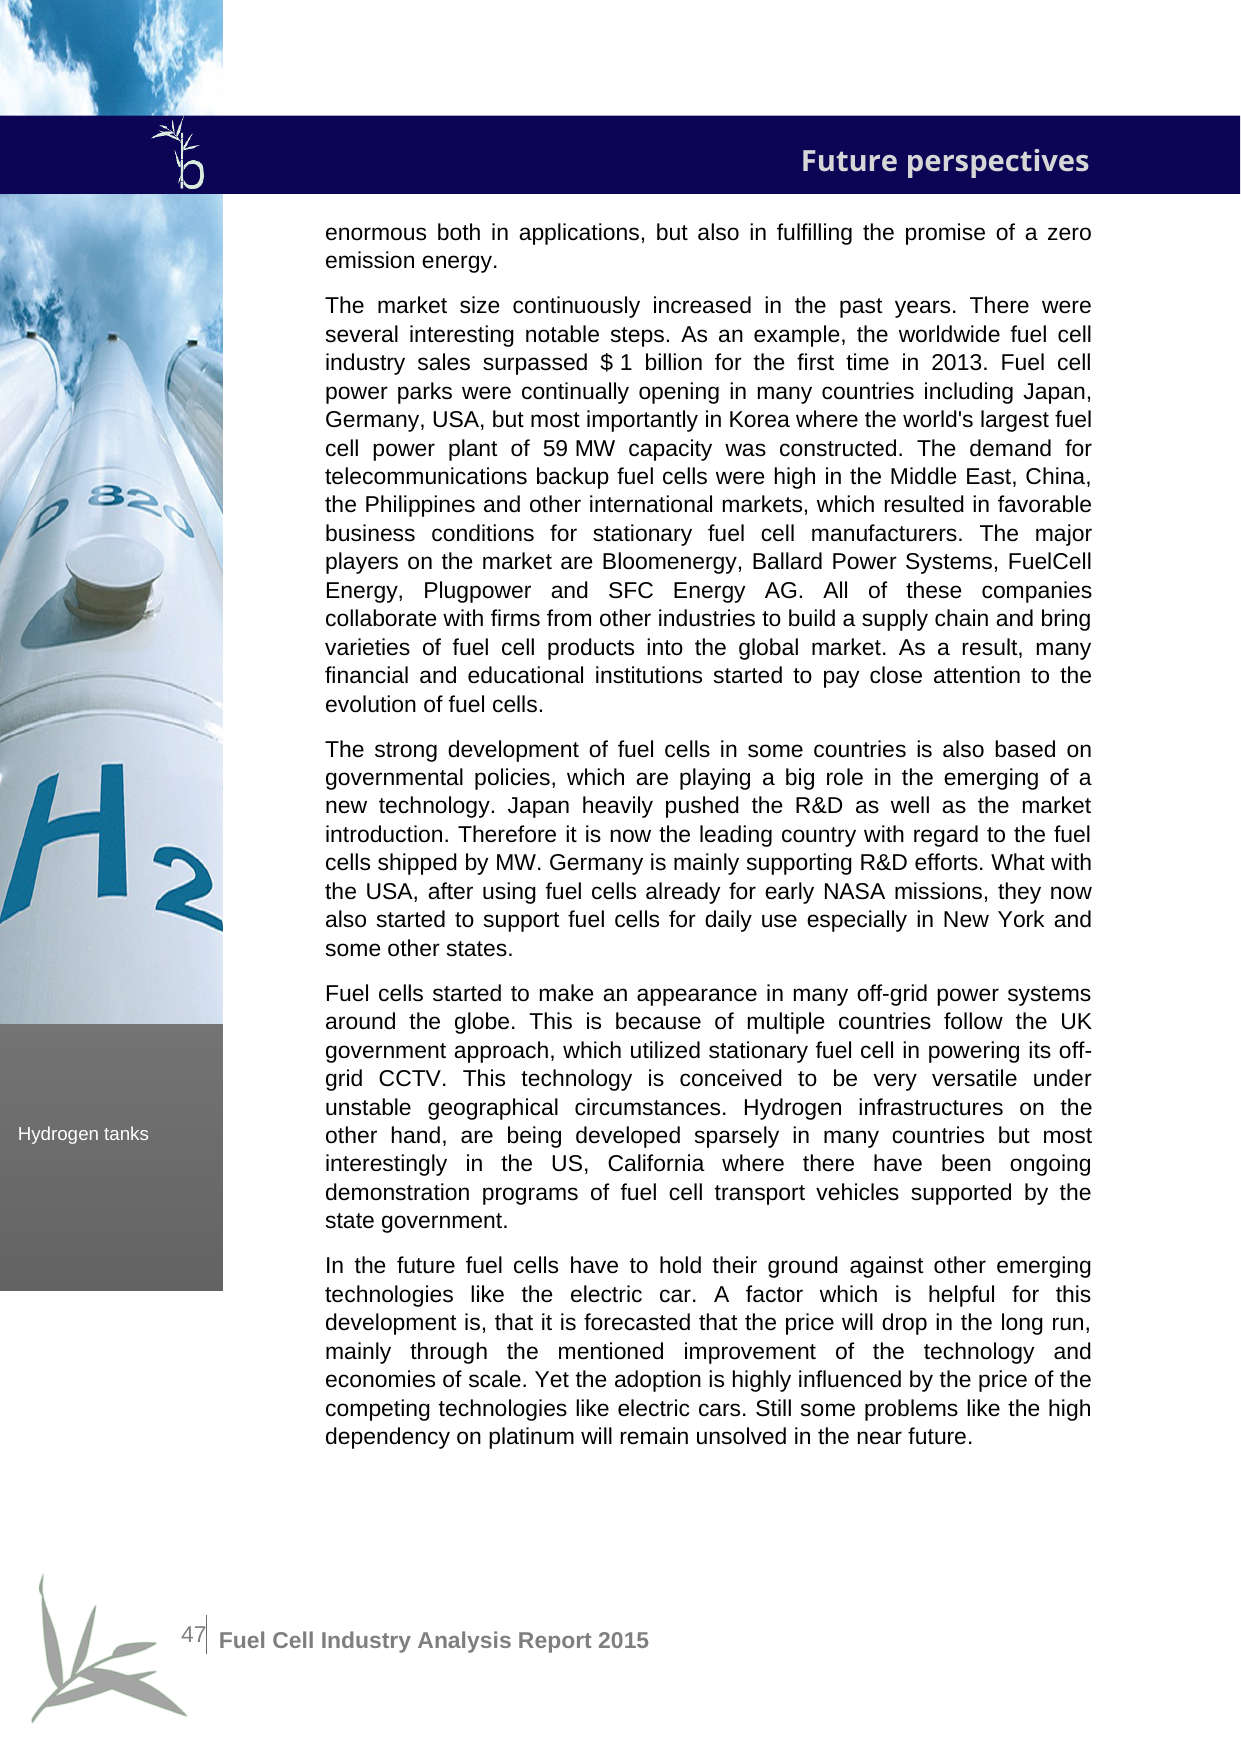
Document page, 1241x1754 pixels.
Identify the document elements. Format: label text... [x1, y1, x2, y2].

picture [0, 194, 223, 1024]
text In the future fuel cells have to hold their ground against other emerging technologies like the electric car. A factor which is helpful for this development is, that it is forecasted that the price will drop in the long run, mainly through the mentioned improvement of the technology and economies of scale. Yet the adoption is highly influenced by the price of the competing technologies like electric cars. Still some problems like the high dependency on platinum will remain unsolved in the near future. [325, 1252, 1092, 1449]
text The market size continuously increased in the past years. There were several interesting notable steps. As an example, the worldwide fuel cell industry sales surpassed $ 1 billion for the first time in 2013. Fuel cell power parks were continually opening in many countries including Japan, Germany, USA, but most importantly in Korea where the world's largest fuel cell power plant of 59 MW capacity was constructed. The demand for telecommunications backup fuel cells were high in the Middle East, China, the Philippines and other international markets, which resulted in favorable business conditions for stationary fuel cell manufacturers. The major players on the market are Bloomenergy, Ballard Power Systems, FuelCell Energy, Plugpower and SFC Energy AG. All of these companies collaborate with firms from other industries to build a supply chain and bring varieties of fuel cell products into the global market. As a result, many financial and educational institutions started to pay close attention to the evolution of fuel cells. [325, 292, 1092, 717]
picture [0, 0, 223, 115]
text The strong development of fuel cells in some countries is also based on governmental policies, which are playing a big role in the emerging of a new technology. Japan heavily pushed the R&D as well as the market introduction. Therefore it is now the leading country with regard to the fuel cells shipped by MW. Germany is mainly supporting R&D efforts. What with the USA, after using fuel cells already for early NASA missions, they now also started to support fuel cells for daily use especially in New York and some other states. [325, 736, 1092, 961]
text Fuel cells started to make an appearance in many off-grid power systems around the globe. This is because of multiple countries follow the UK government approach, which utilized stationary fuel cell in powering its off-grid CCTV. This technology is conceived to be very versatile under unstable geographical circumstances. Hydrogen infrastructures on the other hand, are being developed sparsely in many countries but most interestingly in the US, California where there have been ongoing demonstration programs of fuel cell transport vehicles supported by the state government. [325, 980, 1092, 1234]
picture [20, 1573, 204, 1744]
picture [187, 912, 205, 919]
